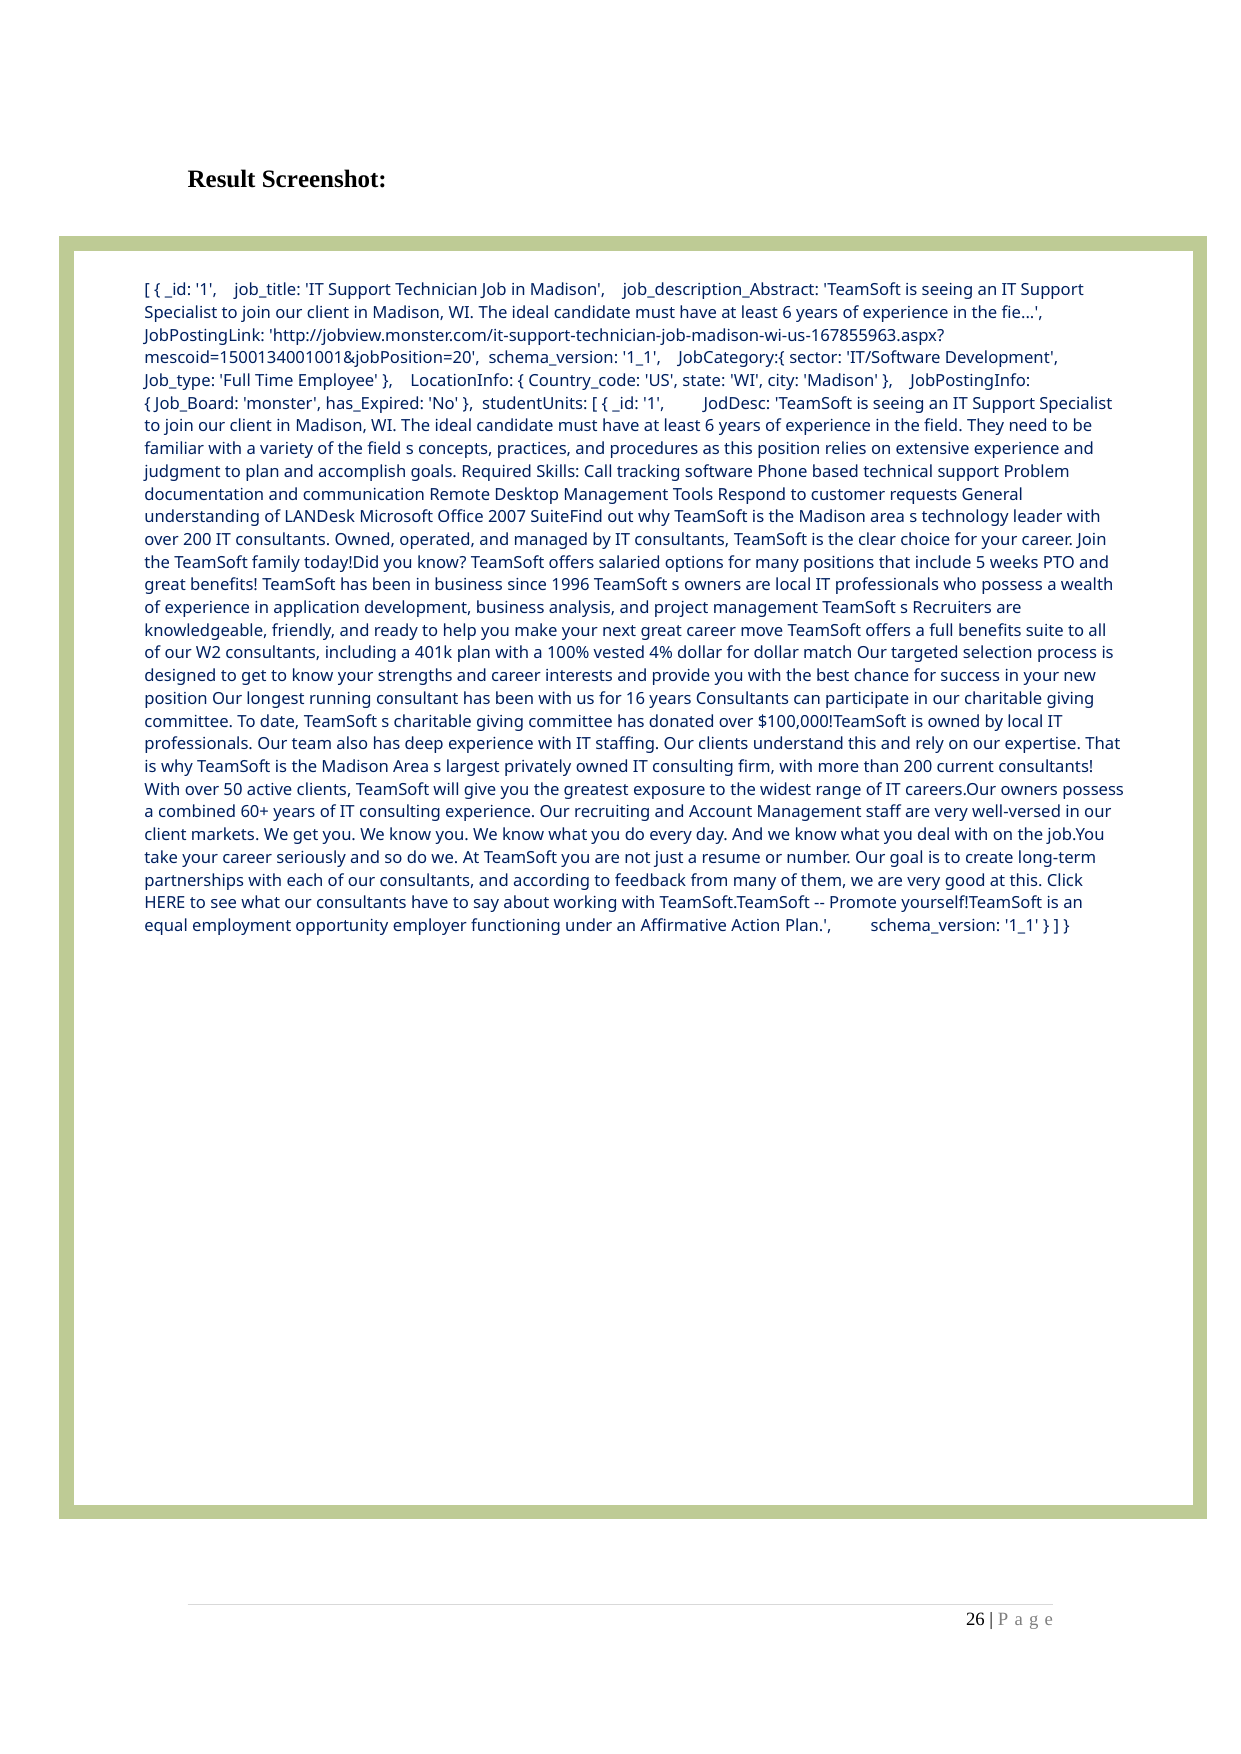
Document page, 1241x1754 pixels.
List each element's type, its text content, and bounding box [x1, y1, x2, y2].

text Result Screenshot: [187, 162, 1053, 194]
